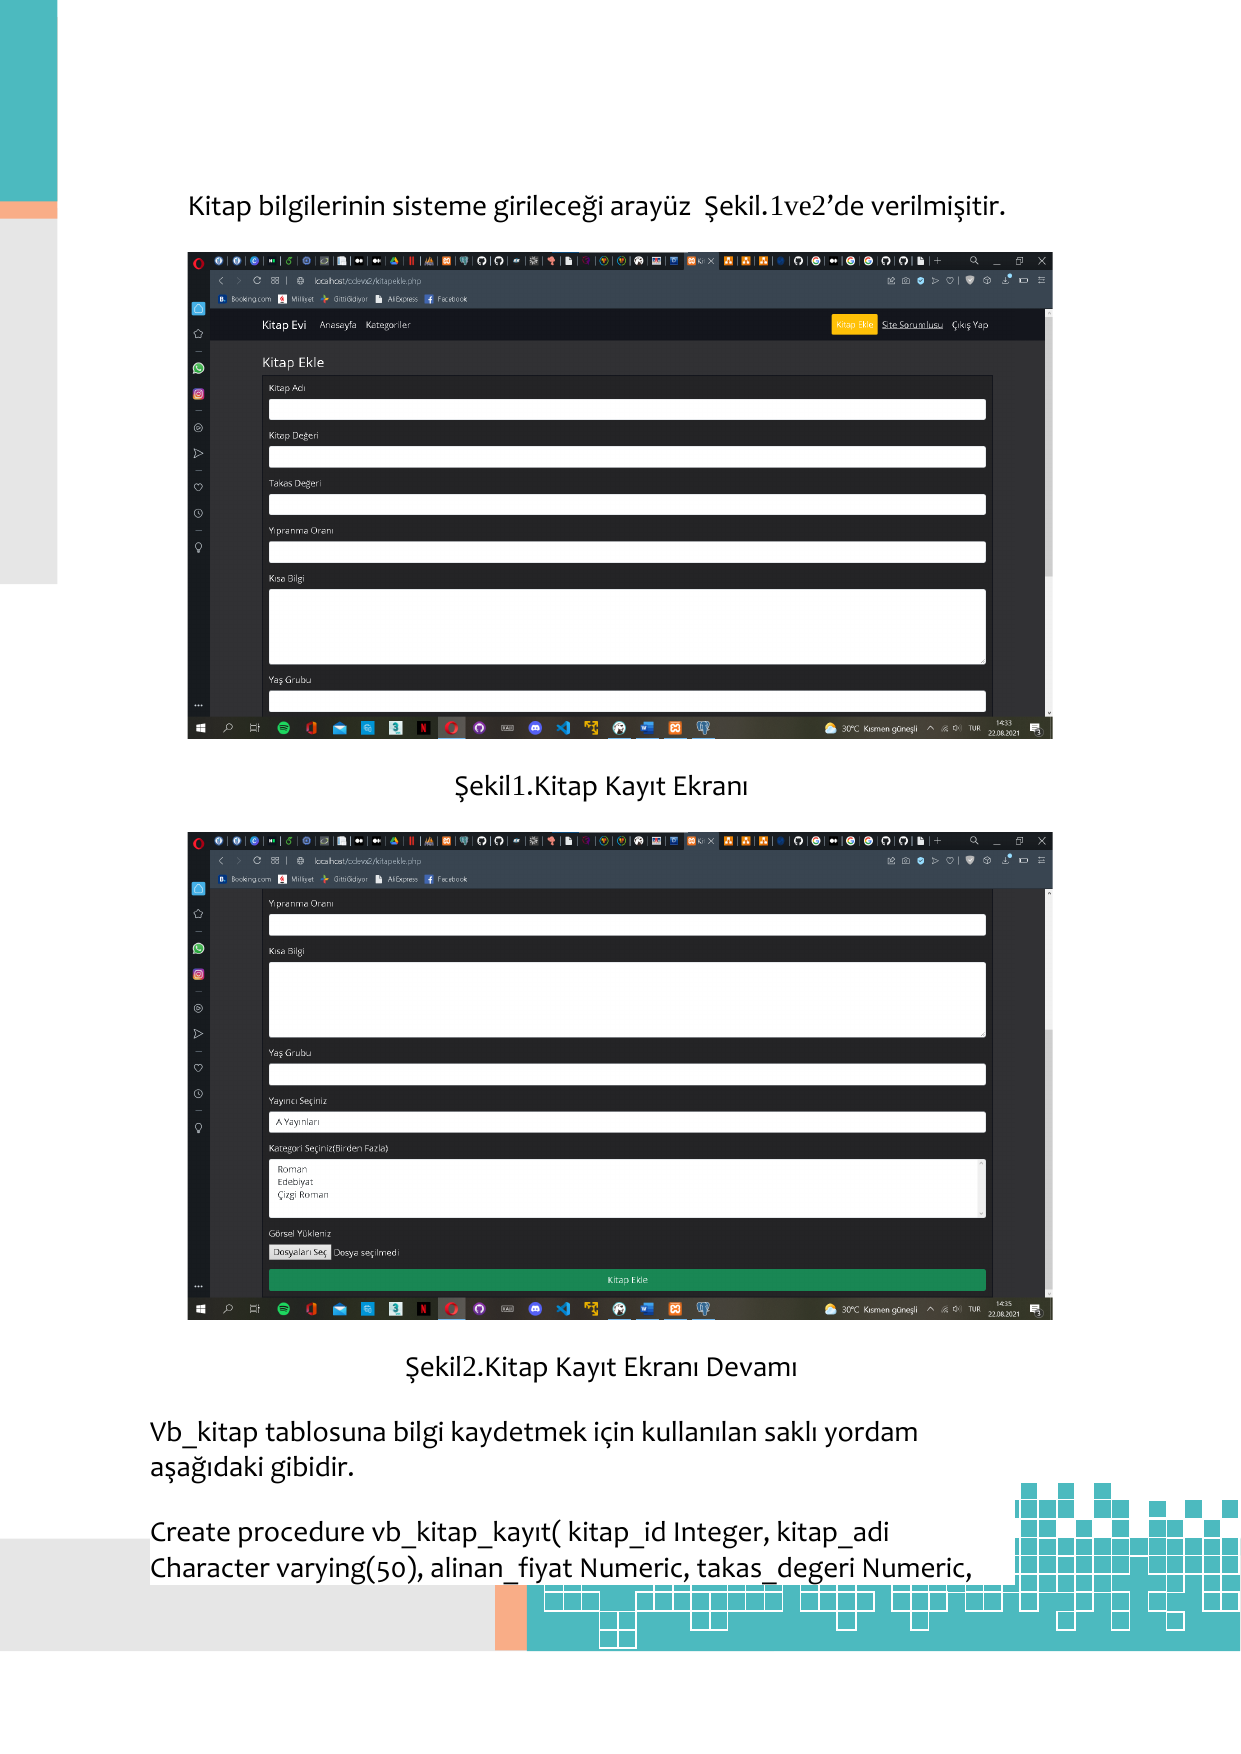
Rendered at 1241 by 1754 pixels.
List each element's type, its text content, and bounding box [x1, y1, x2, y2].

text Vb_kitap tablosuna bilgi kaydetmek için kullanılan saklı yordam aşağıdaki gibidir. [150, 1413, 1015, 1485]
picture [187, 252, 1053, 739]
text Şekil1.Kitap Kayıt Ekranı [187, 768, 1015, 804]
picture [187, 832, 1053, 1320]
text Şekil2.Kitap Kayıt Ekranı Devamı [187, 1349, 1015, 1384]
text Kitap bilgilerinin sisteme girileceği arayüz Şekil.1ve2’de verilmişitir. [187, 187, 1015, 223]
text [150, 1514, 1015, 1585]
